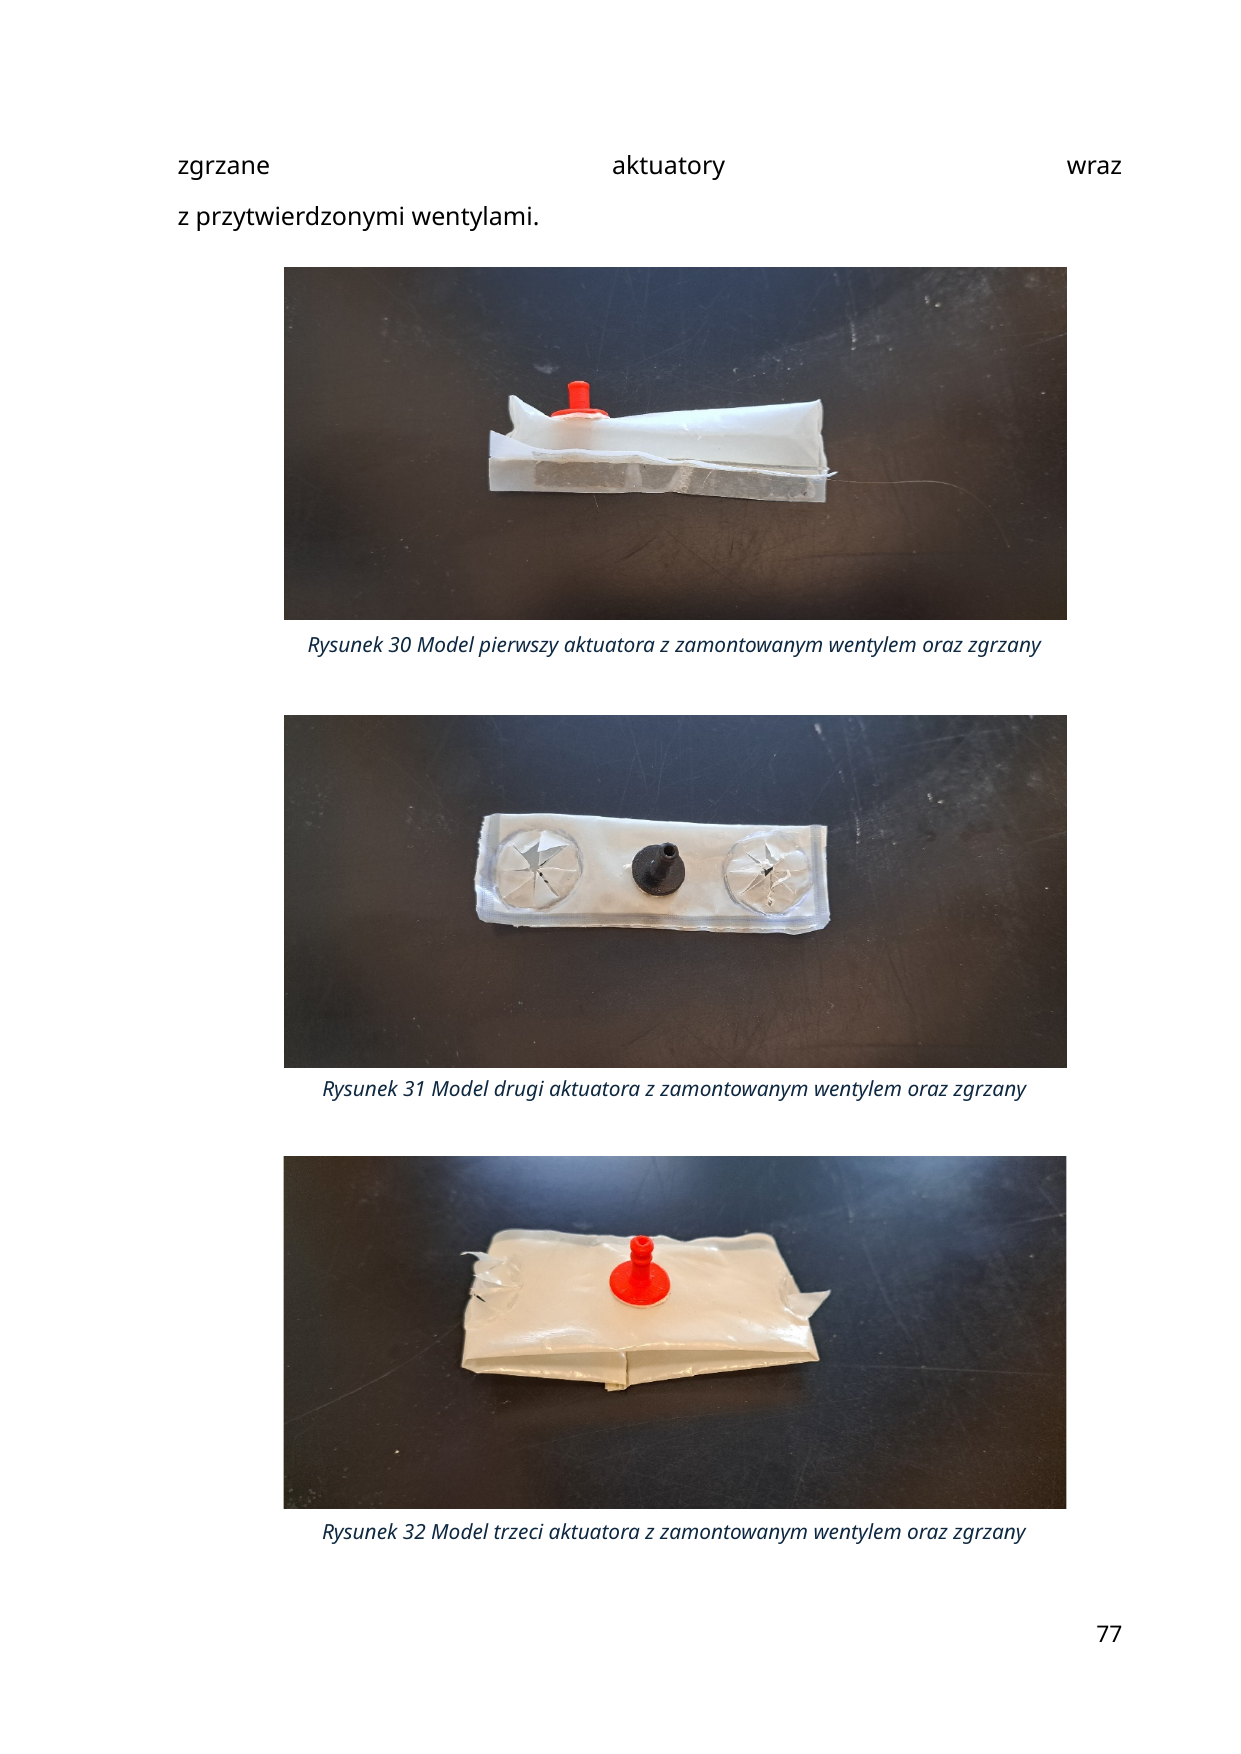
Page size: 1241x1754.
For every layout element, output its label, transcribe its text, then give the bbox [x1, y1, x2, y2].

picture [283, 1156, 1067, 1509]
picture [284, 715, 1067, 1068]
picture [284, 267, 1067, 620]
